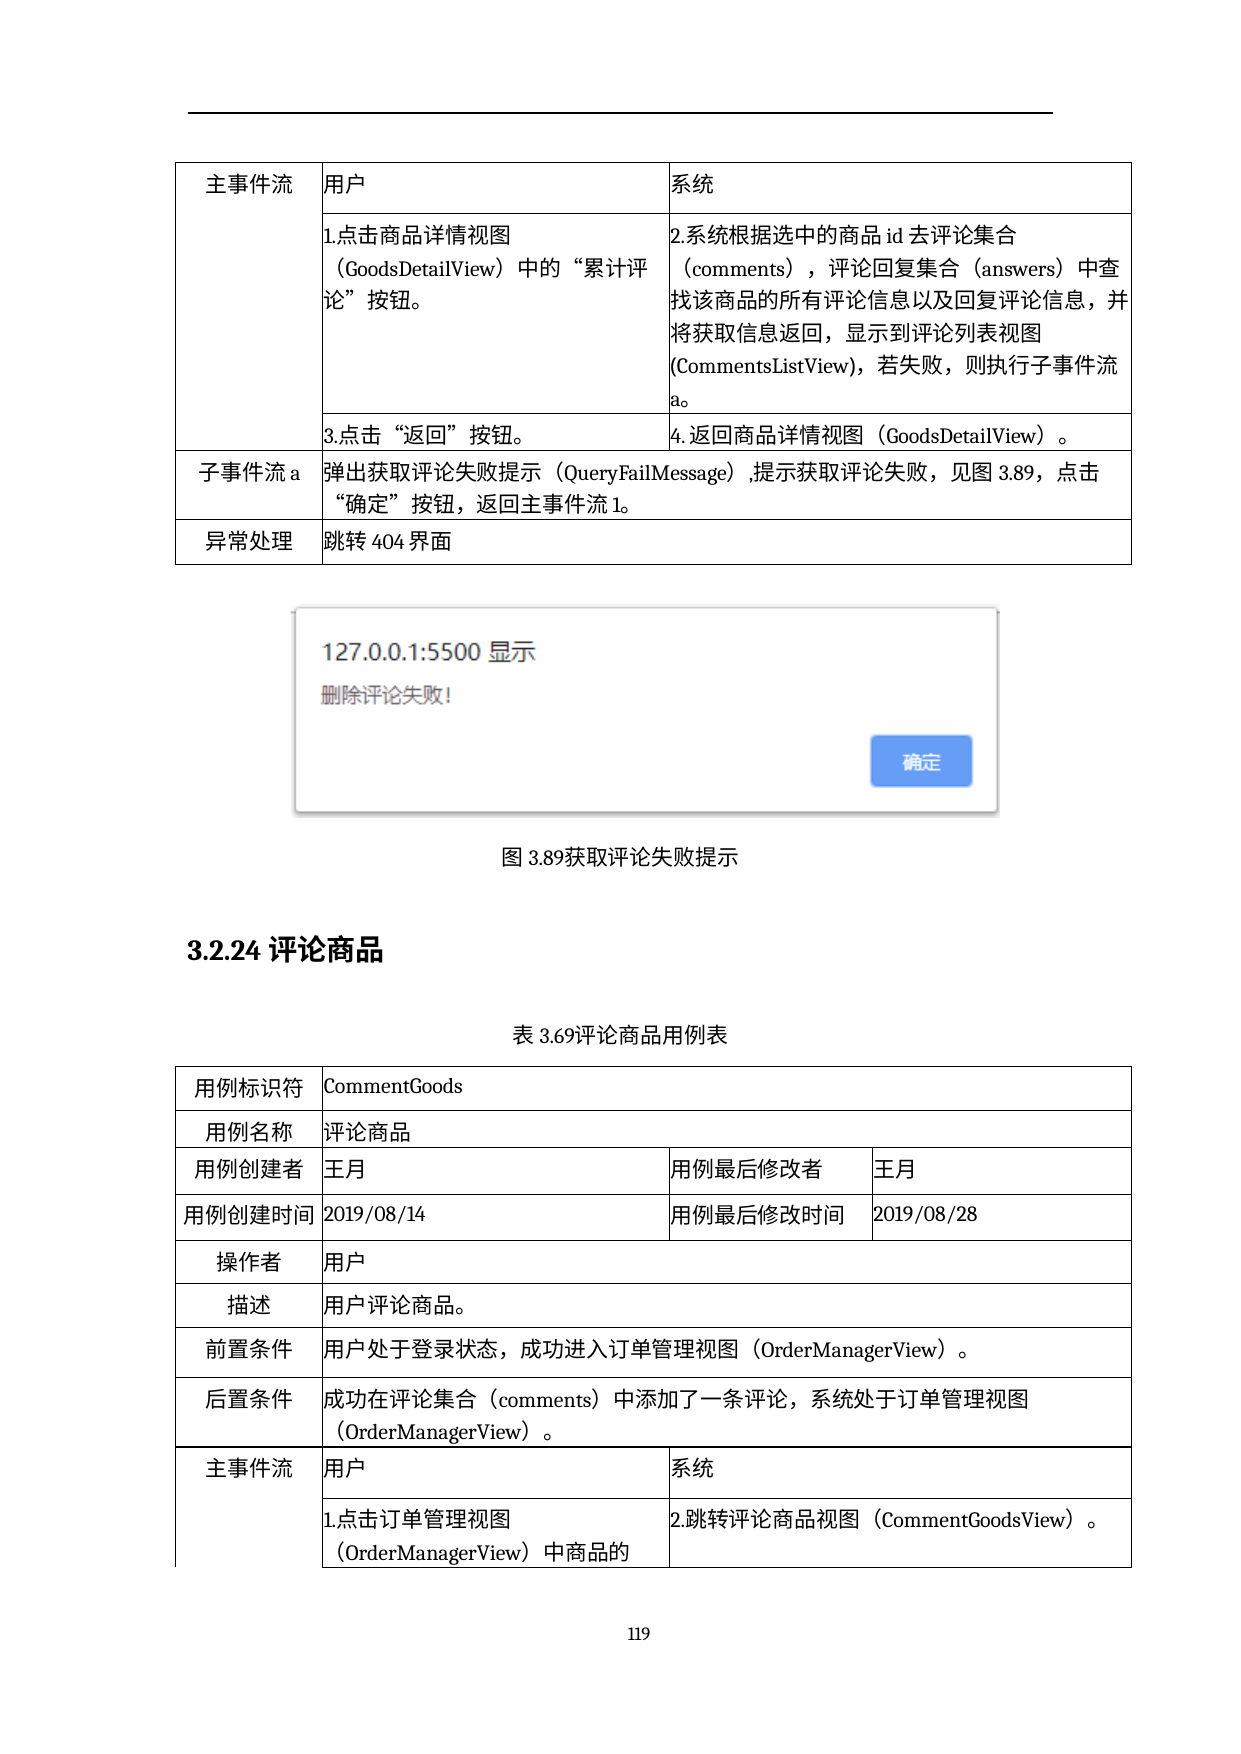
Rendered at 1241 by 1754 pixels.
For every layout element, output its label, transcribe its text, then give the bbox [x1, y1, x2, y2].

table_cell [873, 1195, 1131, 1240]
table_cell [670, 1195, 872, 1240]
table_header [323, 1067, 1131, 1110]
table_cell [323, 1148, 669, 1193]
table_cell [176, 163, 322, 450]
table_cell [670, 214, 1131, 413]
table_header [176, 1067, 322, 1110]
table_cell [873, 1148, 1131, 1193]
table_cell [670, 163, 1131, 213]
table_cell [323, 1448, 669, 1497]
picture [290, 604, 1000, 818]
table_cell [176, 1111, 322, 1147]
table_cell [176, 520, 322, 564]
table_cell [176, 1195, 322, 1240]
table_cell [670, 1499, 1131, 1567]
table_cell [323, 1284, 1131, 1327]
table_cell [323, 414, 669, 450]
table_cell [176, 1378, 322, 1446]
subtitle 评论商品 [187, 915, 1053, 980]
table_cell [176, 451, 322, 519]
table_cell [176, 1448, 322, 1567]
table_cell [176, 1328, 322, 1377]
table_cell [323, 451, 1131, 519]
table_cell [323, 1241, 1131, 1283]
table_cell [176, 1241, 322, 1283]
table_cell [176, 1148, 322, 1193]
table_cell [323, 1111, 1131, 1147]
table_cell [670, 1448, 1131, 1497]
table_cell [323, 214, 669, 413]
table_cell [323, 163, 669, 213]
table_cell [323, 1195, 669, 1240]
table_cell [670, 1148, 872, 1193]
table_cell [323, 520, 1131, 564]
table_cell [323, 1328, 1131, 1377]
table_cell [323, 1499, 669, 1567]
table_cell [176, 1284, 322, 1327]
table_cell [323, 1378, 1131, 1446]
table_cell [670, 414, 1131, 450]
